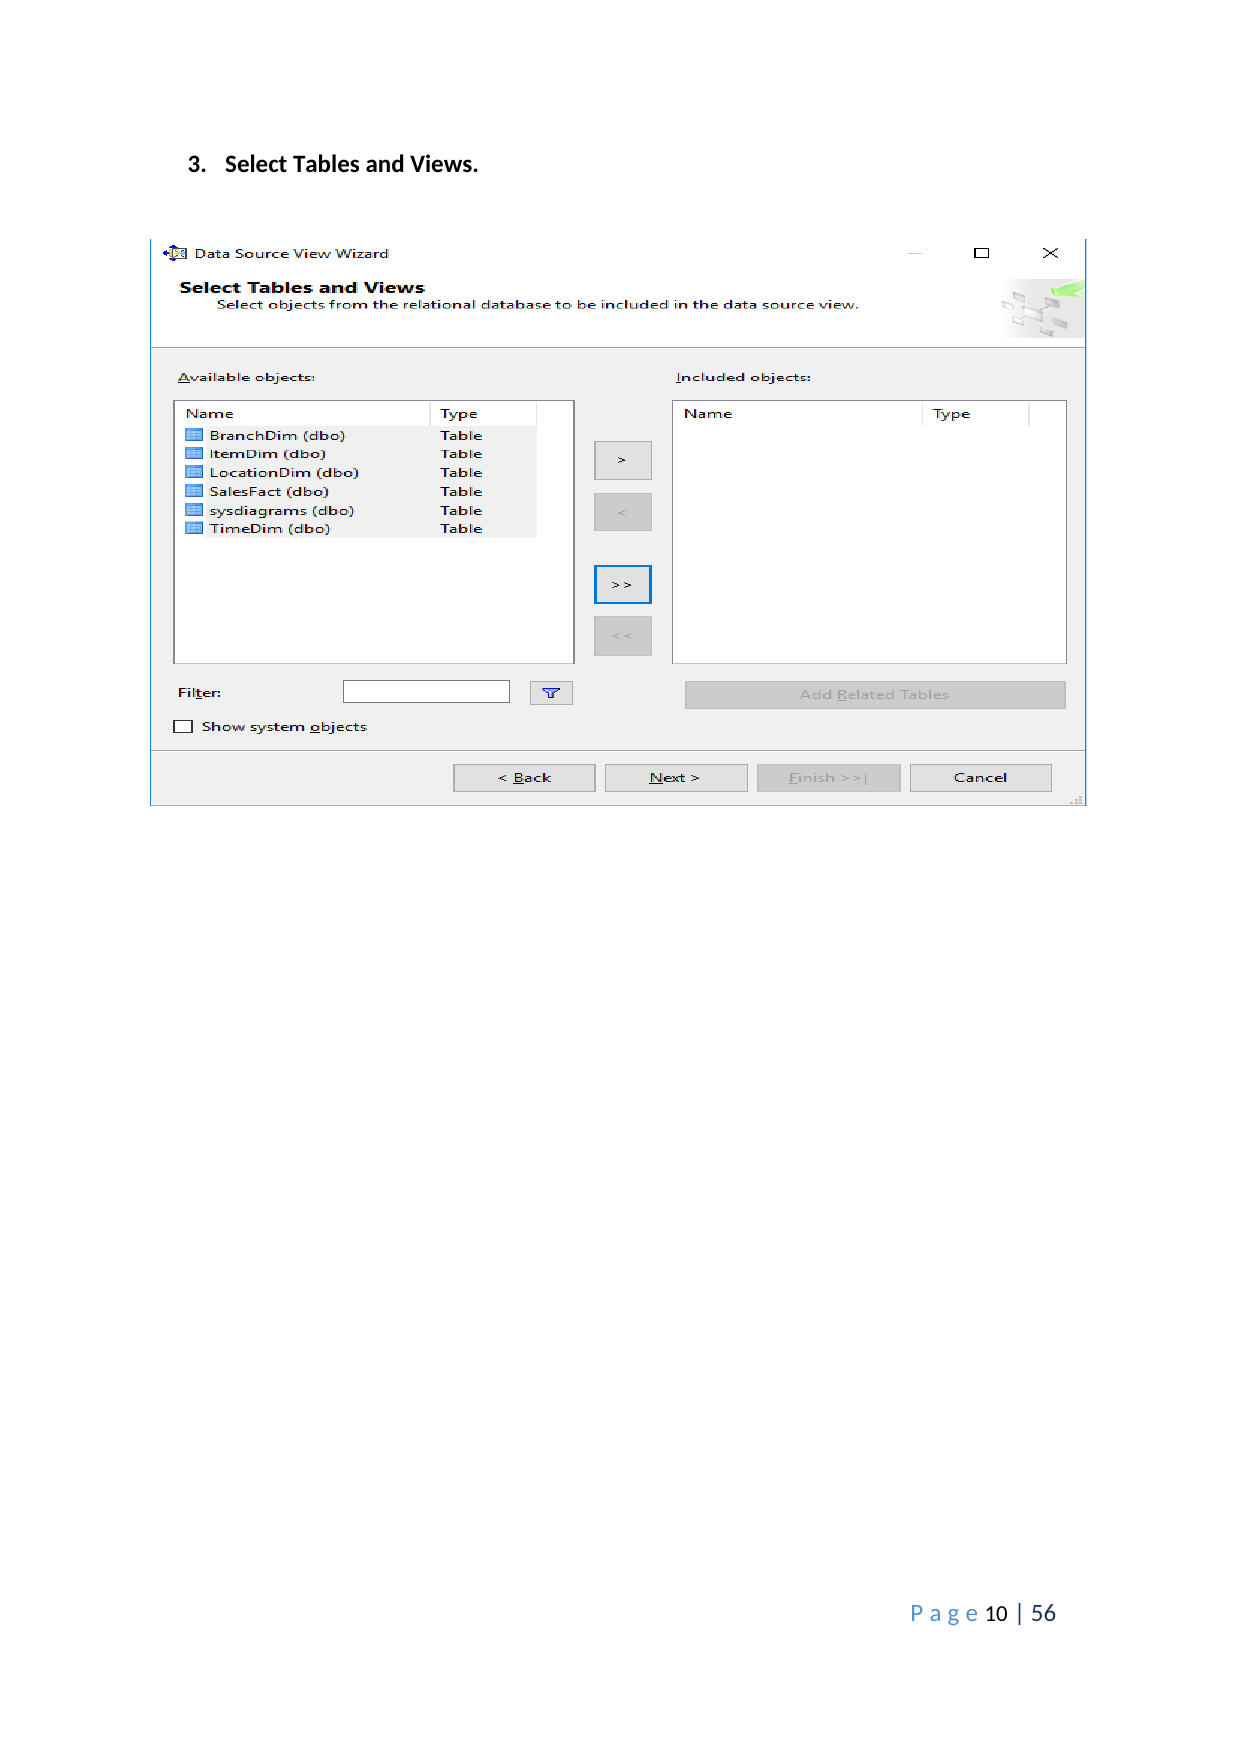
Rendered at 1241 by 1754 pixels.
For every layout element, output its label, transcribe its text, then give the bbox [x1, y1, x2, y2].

list Select Tables and Views. [187, 148, 1211, 178]
picture [150, 239, 1087, 806]
